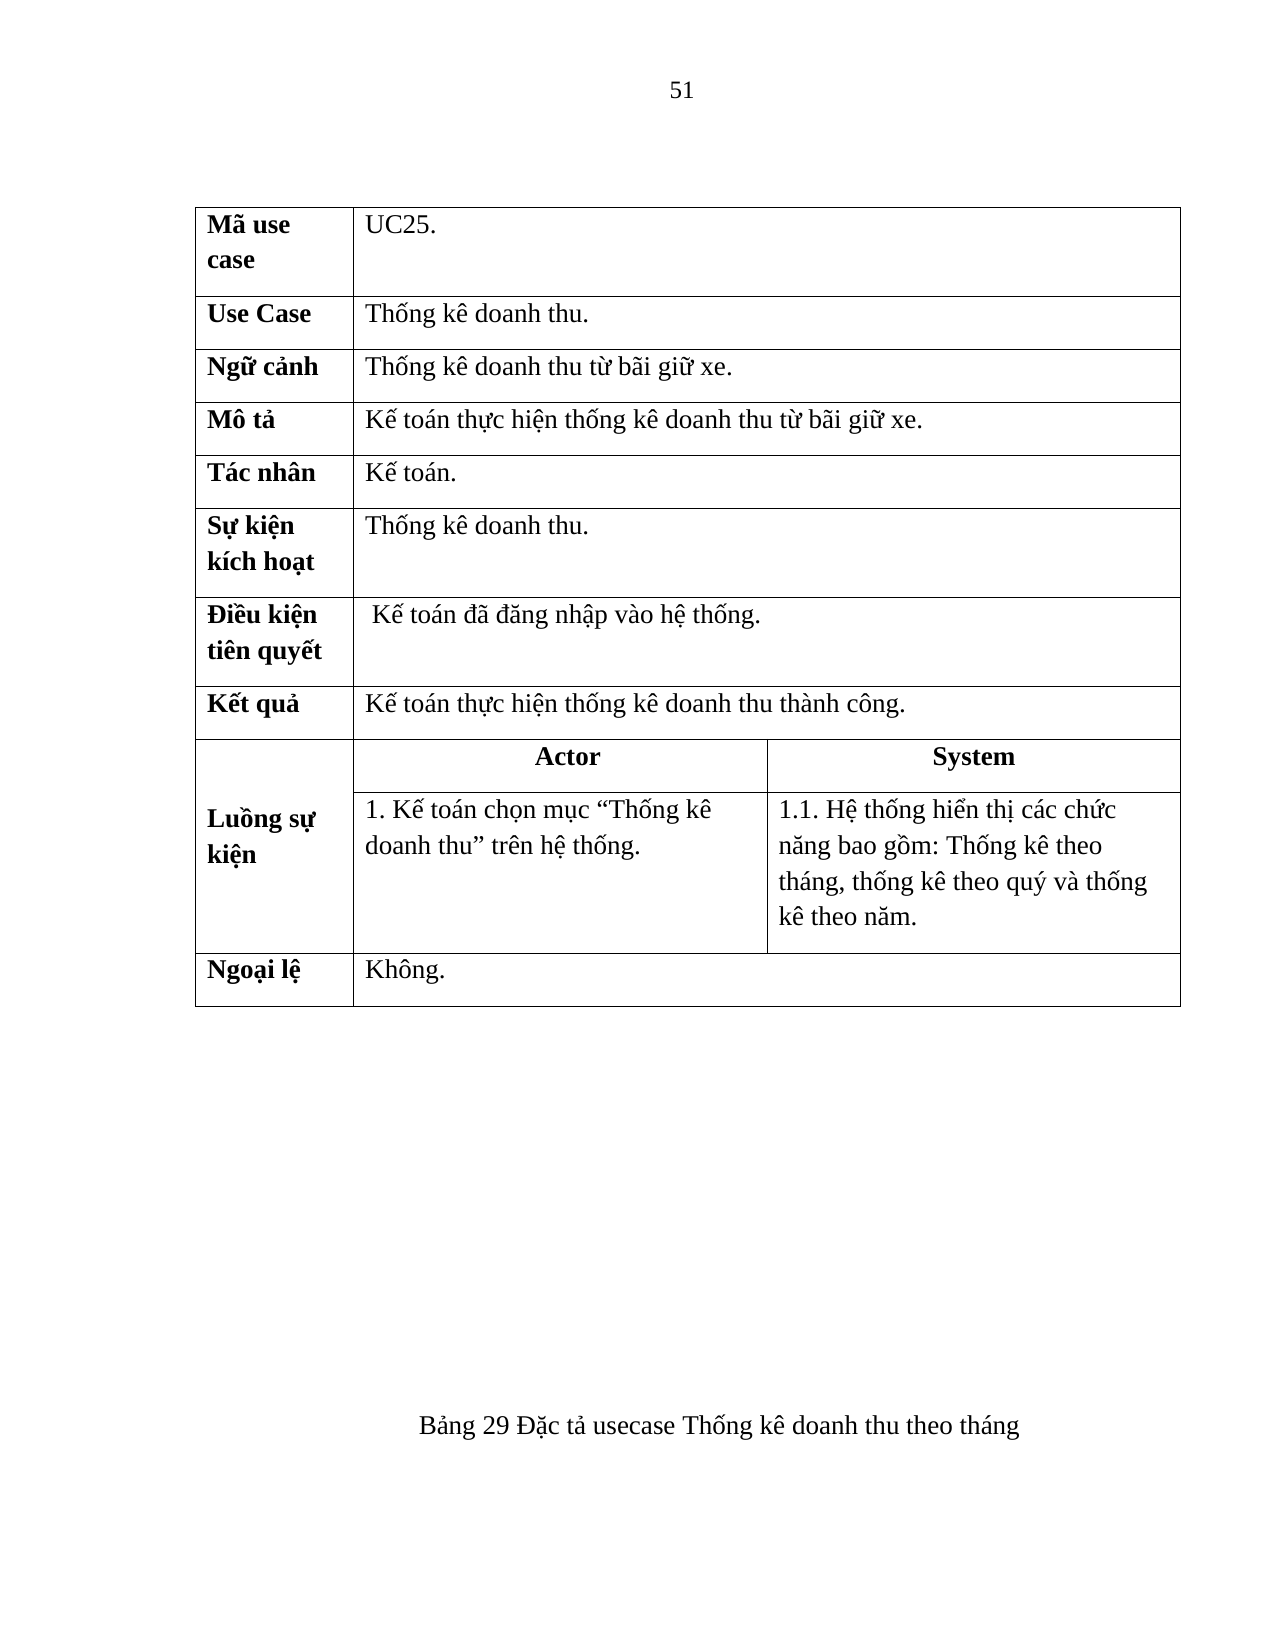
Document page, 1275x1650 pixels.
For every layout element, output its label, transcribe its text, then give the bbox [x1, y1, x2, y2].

table_cell Tác nhân [196, 456, 353, 508]
table_cell Sự kiện kích hoạt [196, 509, 353, 597]
table_cell Thống kê doanh thu. [354, 509, 1180, 597]
table_cell Kế toán. [354, 456, 1180, 508]
table_header Mã use case [196, 208, 353, 296]
table_cell Không. [354, 954, 1180, 1006]
text Bảng 29 Đặc tả usecase Thống kê doanh thu theo tháng [207, 1409, 1157, 1440]
table_cell Kế toán thực hiện thống kê doanh thu thành công. [354, 687, 1180, 739]
table_cell Kế toán thực hiện thống kê doanh thu từ bãi giữ xe. [354, 403, 1180, 455]
table_header UC25. [354, 208, 1180, 296]
table_cell Kế toán đã đăng nhập vào hệ thống. [354, 598, 1180, 686]
table_cell 1. Kế toán chọn mục “Thống kê doanh thu” trên hệ thống. [354, 793, 767, 952]
table_cell System [768, 740, 1180, 792]
table_cell Kết quả [196, 687, 353, 739]
table_cell 1.1. Hệ thống hiển thị các chức năng bao gồm: Thống kê theo tháng, thống kê theo quý và thống kê theo năm. [768, 793, 1180, 952]
table_cell Luồng sự kiện [196, 740, 353, 952]
table_cell Thống kê doanh thu từ bãi giữ xe. [354, 350, 1180, 402]
table_cell Ngữ cảnh [196, 350, 353, 402]
table_cell Điều kiện tiên quyết [196, 598, 353, 686]
table_cell Mô tả [196, 403, 353, 455]
table_cell Actor [354, 740, 767, 792]
table_cell Use Case [196, 297, 353, 349]
table_cell Thống kê doanh thu. [354, 297, 1180, 349]
table_cell Ngoại lệ [196, 954, 353, 1006]
